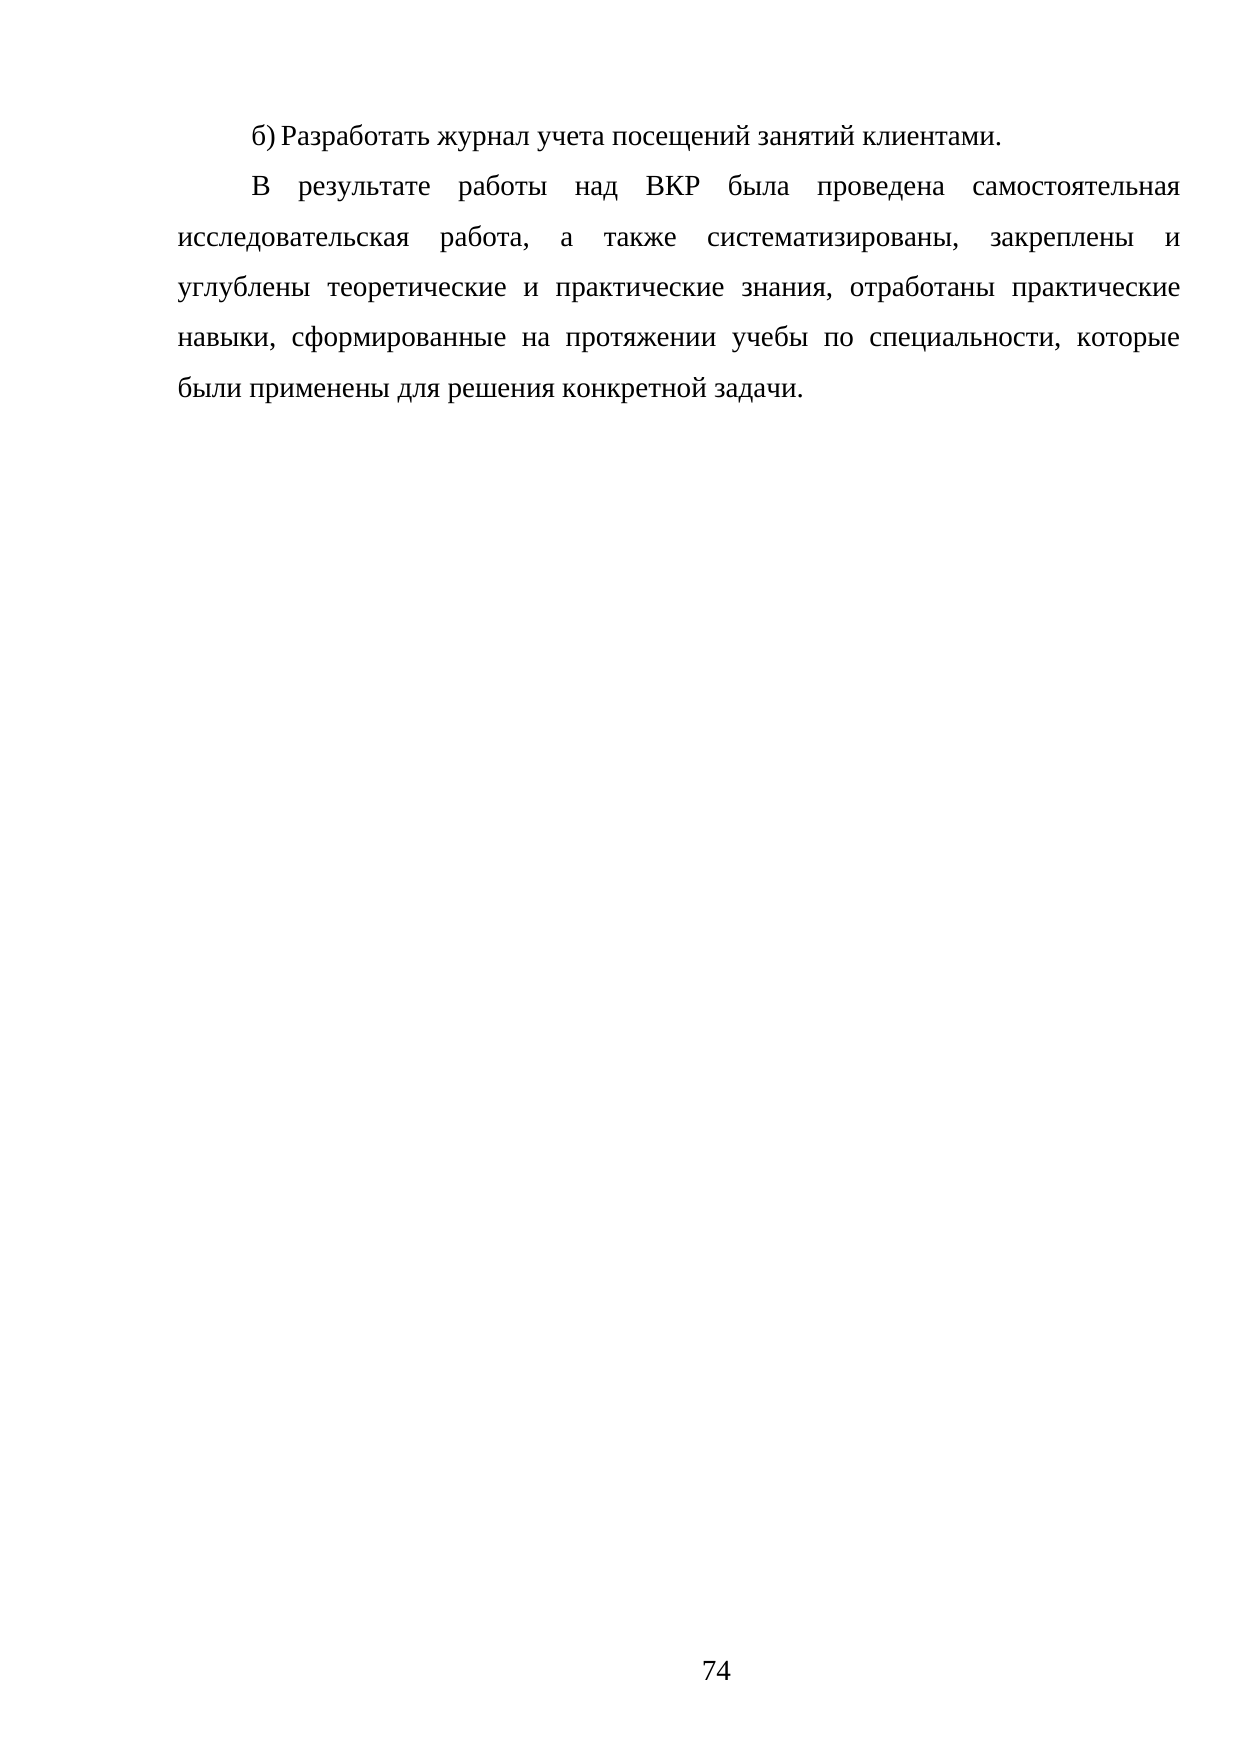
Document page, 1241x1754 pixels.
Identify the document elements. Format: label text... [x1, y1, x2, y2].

text В результате работы над ВКР была проведена самостоятельная исследовательская работа, а также систематизированы, закреплены и углублены теоретические и практические знания, отработаны практические навыки, сформированные на протяжении учебы по специальности, которые были применены для решения конкретной задачи. [177, 168, 1181, 403]
list Разработать журнал учета посещений занятий клиентами. [177, 118, 1181, 152]
